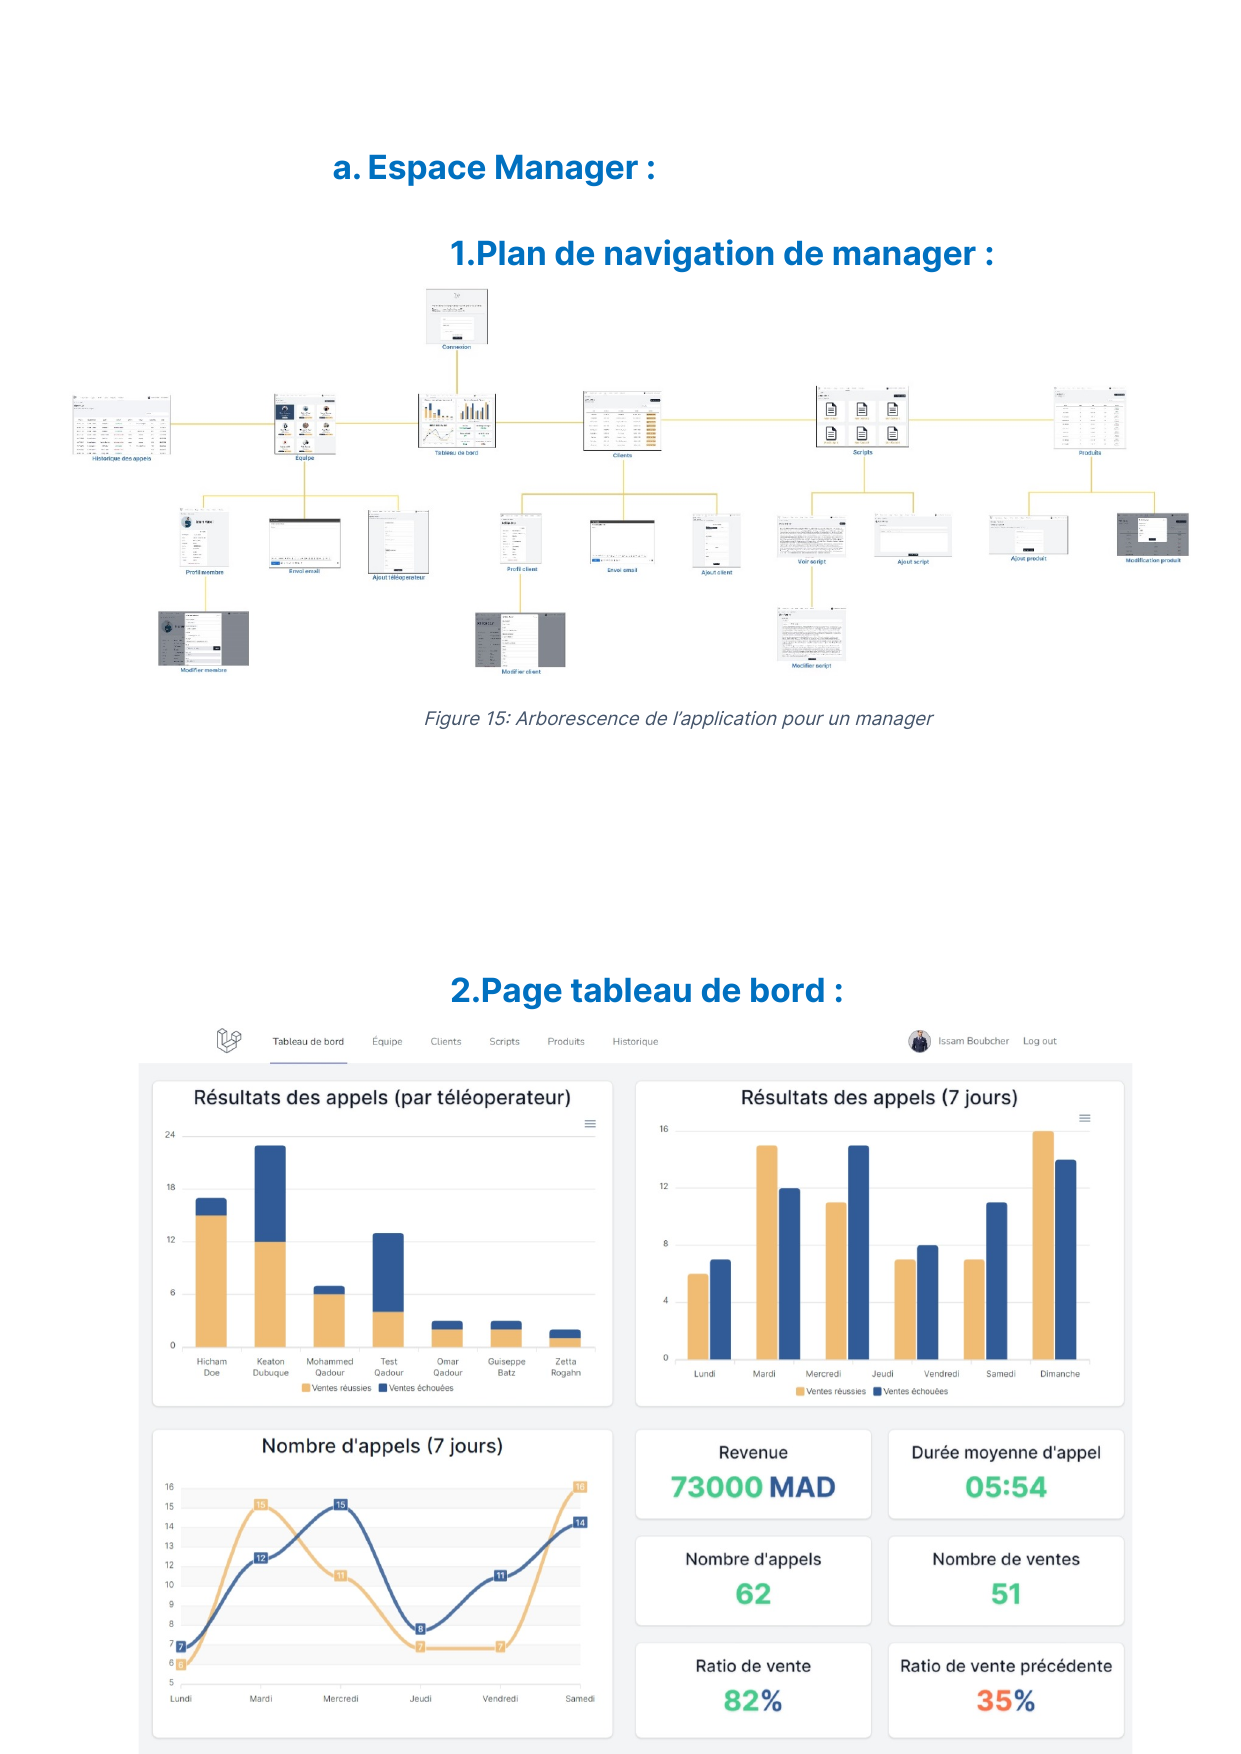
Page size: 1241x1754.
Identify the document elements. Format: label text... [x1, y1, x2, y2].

picture [138, 1018, 1133, 1754]
subtitle 1.Plan de navigation de manager : [450, 233, 1088, 273]
subtitle Espace Manager : [258, 147, 1089, 188]
picture [68, 286, 1191, 676]
subtitle 2.Page tableau de bord : [450, 970, 1088, 1011]
